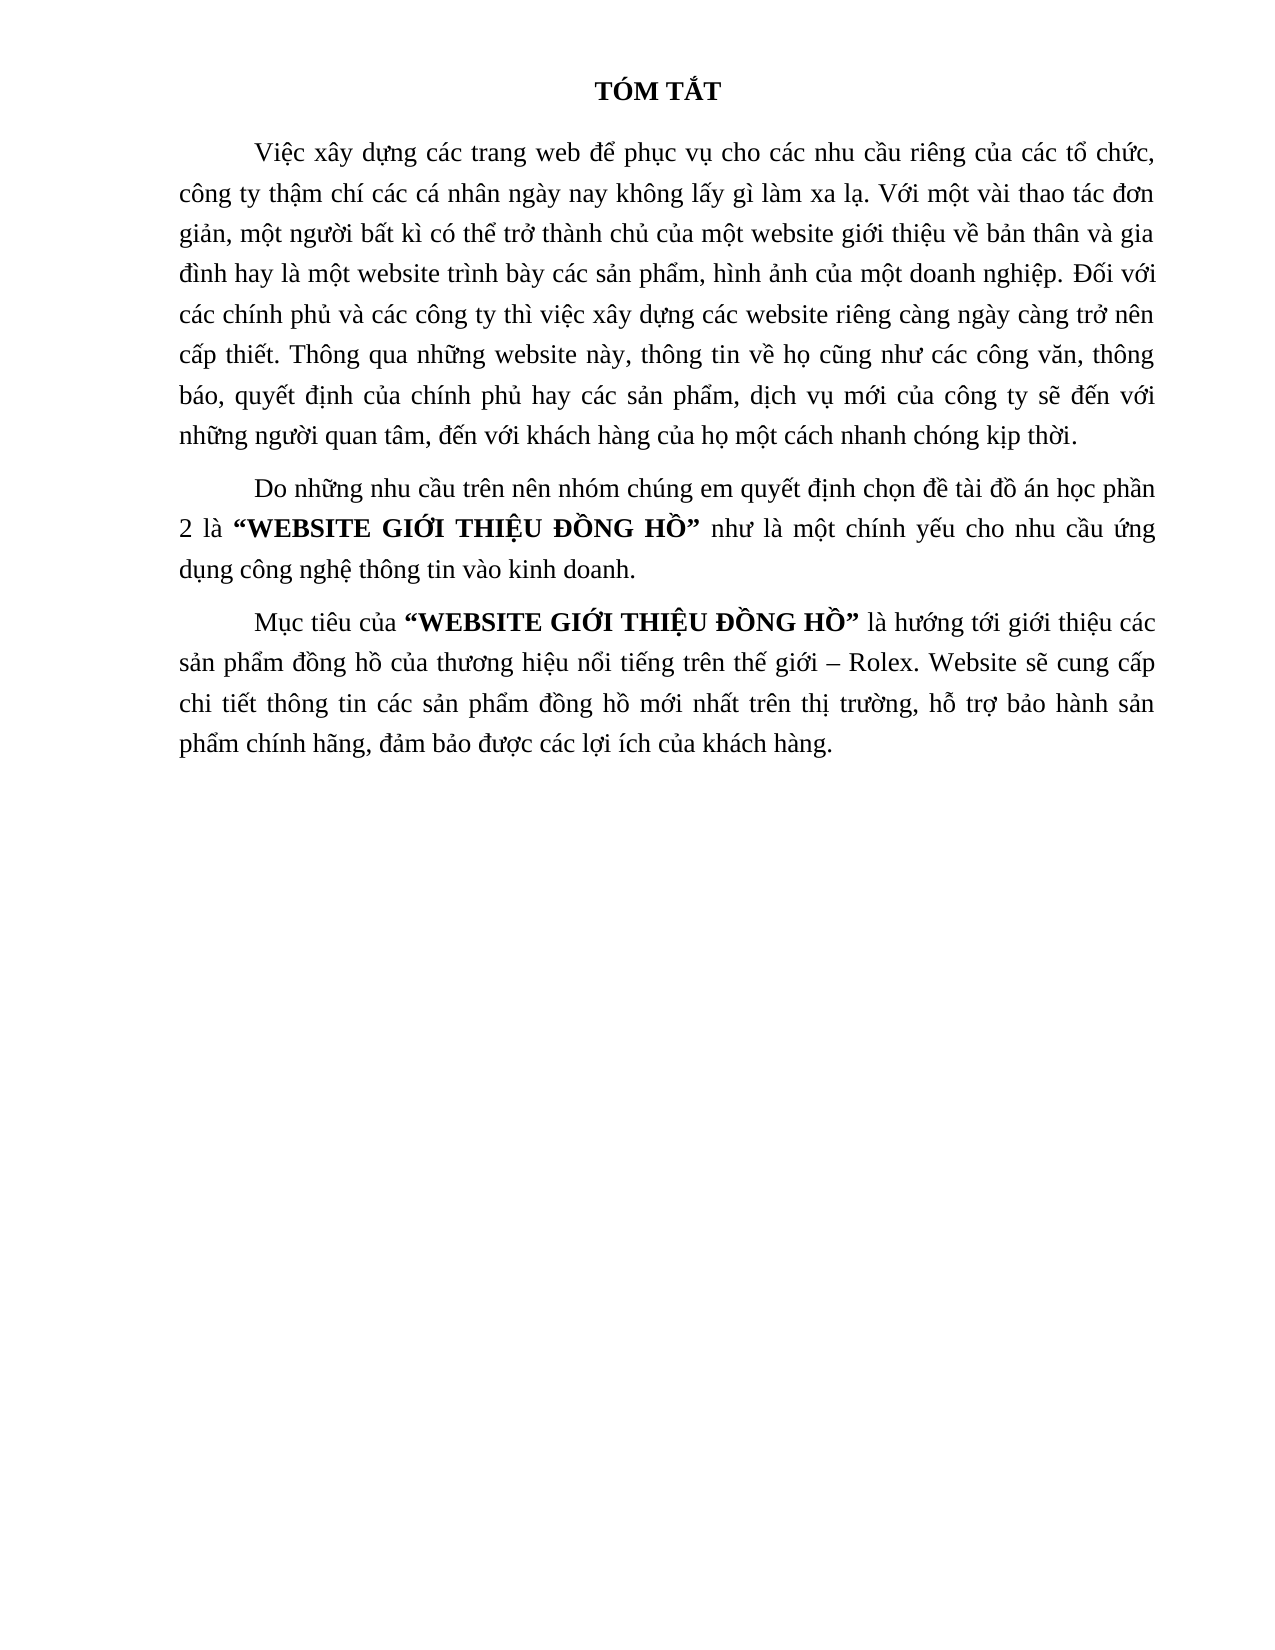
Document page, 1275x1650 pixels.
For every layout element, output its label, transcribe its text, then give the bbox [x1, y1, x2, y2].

text Mục tiêu của “WEBSITE GIỚI THIỆU ĐỒNG HỒ” là hướng tới giới thiệu các sản phẩm đồng hồ của thương hiệu nổi tiếng trên thế giới – Rolex. Website sẽ cung cấp chi tiết thông tin các sản phẩm đồng hồ mới nhất trên thị trường, hỗ trợ bảo hành sản phẩm chính hãng, đảm bảo được các lợi ích của khách hàng. [179, 606, 1156, 758]
text TÓM TẮT [159, 75, 1156, 106]
text Việc xây dựng các trang web để phục vụ cho các nhu cầu riêng của các tổ chức, công ty thậm chí các cá nhân ngày nay không lấy gì làm xa lạ. Với một vài thao tác đơn giản, một người bất kì có thể trở thành chủ của một website giới thiệu về bản thân và gia đình hay là một website trình bày các sản phẩm, hình ảnh của một doanh nghiệp. Đối với các chính phủ và các công ty thì việc xây dựng các website riêng càng ngày càng trở nên cấp thiết. Thông qua những website này, thông tin về họ cũng như các công văn, thông báo, quyết định của chính phủ hay các sản phẩm, dịch vụ mới của công ty sẽ đến với những người quan tâm, đến với khách hàng của họ một cách nhanh chóng kịp thời. [179, 136, 1156, 450]
text Do những nhu cầu trên nên nhóm chúng em quyết định chọn đề tài đồ án học phần 2 là “WEBSITE GIỚI THIỆU ĐỒNG HỒ” như là một chính yếu cho nhu cầu ứng dụng công nghệ thông tin vào kinh doanh. [179, 472, 1156, 584]
